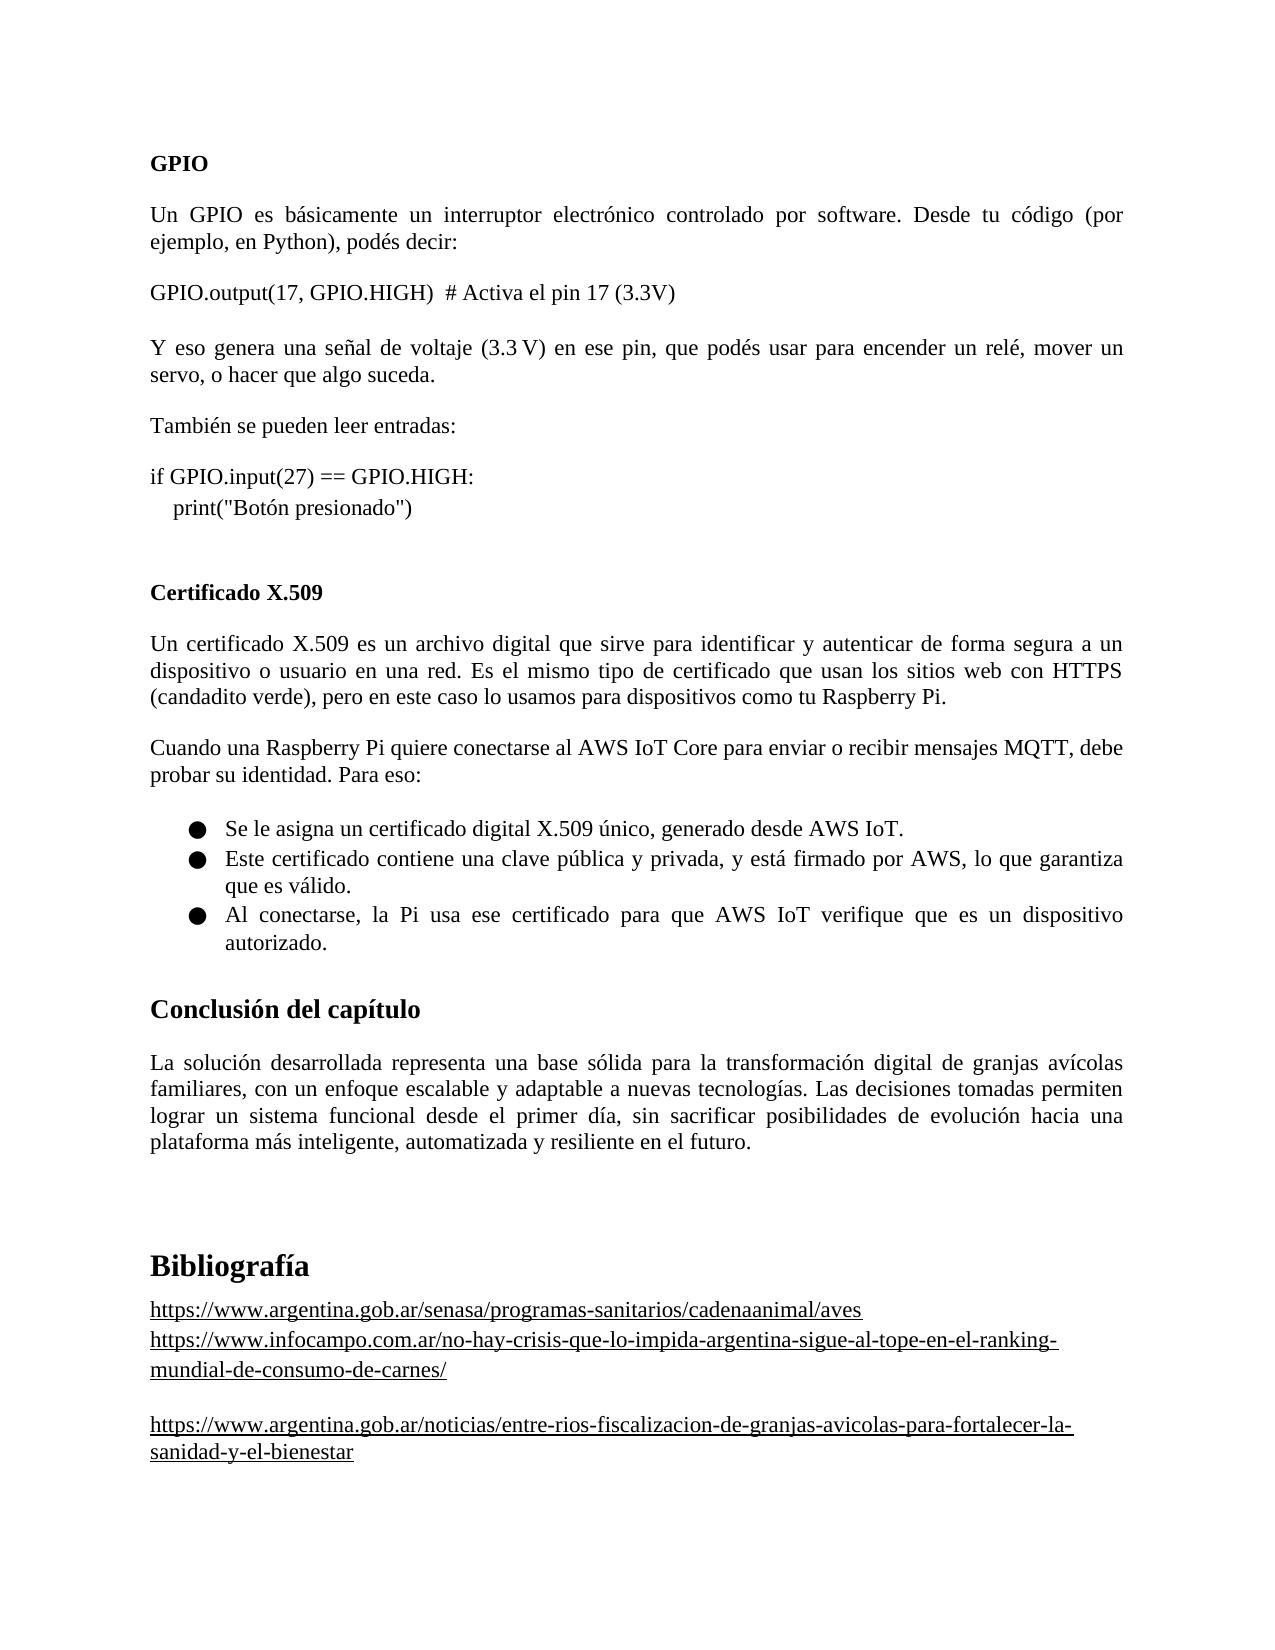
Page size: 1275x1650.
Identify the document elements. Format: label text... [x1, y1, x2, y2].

list Al conectarse, la Pi usa ese certificado para que AWS IoT verifique que es un dispositivo autorizado. [187, 899, 1125, 955]
text https://www.argentina.gob.ar/senasa/programas-sanitarios/cadenaanimal/aves [150, 1296, 1125, 1322]
subtitle Bibliografía [150, 1247, 1125, 1283]
text GPIO.output(17, GPIO.HIGH) # Activa el pin 17 (3.3V) [150, 279, 1125, 305]
subtitle Conclusión del capítulo [150, 993, 1125, 1024]
list Este certificado contiene una clave pública y privada, y está firmado por AWS, lo que garantiza que es válido. [187, 842, 1125, 899]
subtitle GPIO [150, 150, 1125, 176]
text https://www.infocampo.com.ar/no-hay-crisis-que-lo-impida-argentina-sigue-al-tope-en-el-ranking-mundial-de-consumo-de-carnes/ [150, 1326, 1125, 1383]
text Y eso genera una señal de voltaje (3.3 V) en ese pin, que podés usar para encender un relé, mover un servo, o hacer que algo suceda. [150, 334, 1125, 387]
text La solución desarrollada representa una base sólida para la transformación digital de granjas avícolas familiares, con un enfoque escalable y adaptable a nuevas tecnologías. Las decisiones tomadas permiten lograr un sistema funcional desde el primer día, sin sacrificar posibilidades de evolución hacia una plataforma más inteligente, automatizada y resiliente en el futuro. [150, 1049, 1125, 1154]
text if GPIO.input(27) == GPIO.HIGH: [150, 463, 1125, 490]
subtitle Certificado X.509 [150, 579, 1125, 605]
text print("Botón presionado") [150, 493, 1125, 520]
text Un GPIO es básicamente un interruptor electrónico controlado por software. Desde tu código (por ejemplo, en Python), podés decir: [150, 201, 1125, 254]
text Un certificado X.509 es un archivo digital que sirve para identificar y autenticar de forma segura a un dispositivo o usuario en una red. Es el mismo tipo de certificado que usan los sitios web con HTTPS (candadito verde), pero en este caso lo usamos para dispositivos como tu Raspberry Pi. [150, 630, 1125, 709]
text Cuando una Raspberry Pi quiere conectarse al AWS IoT Core para enviar o recibir mensajes MQTT, debe probar su identidad. Para eso: [150, 734, 1125, 787]
text https://www.argentina.gob.ar/noticias/entre-rios-fiscalizacion-de-granjas-avicolas-para-fortalecer-la-sanidad-y-el-bienestar [150, 1412, 1125, 1464]
text También se pueden leer entradas: [150, 412, 1125, 438]
list Se le asigna un certificado digital X.509 único, generado desde AWS IoT. [187, 812, 1125, 842]
